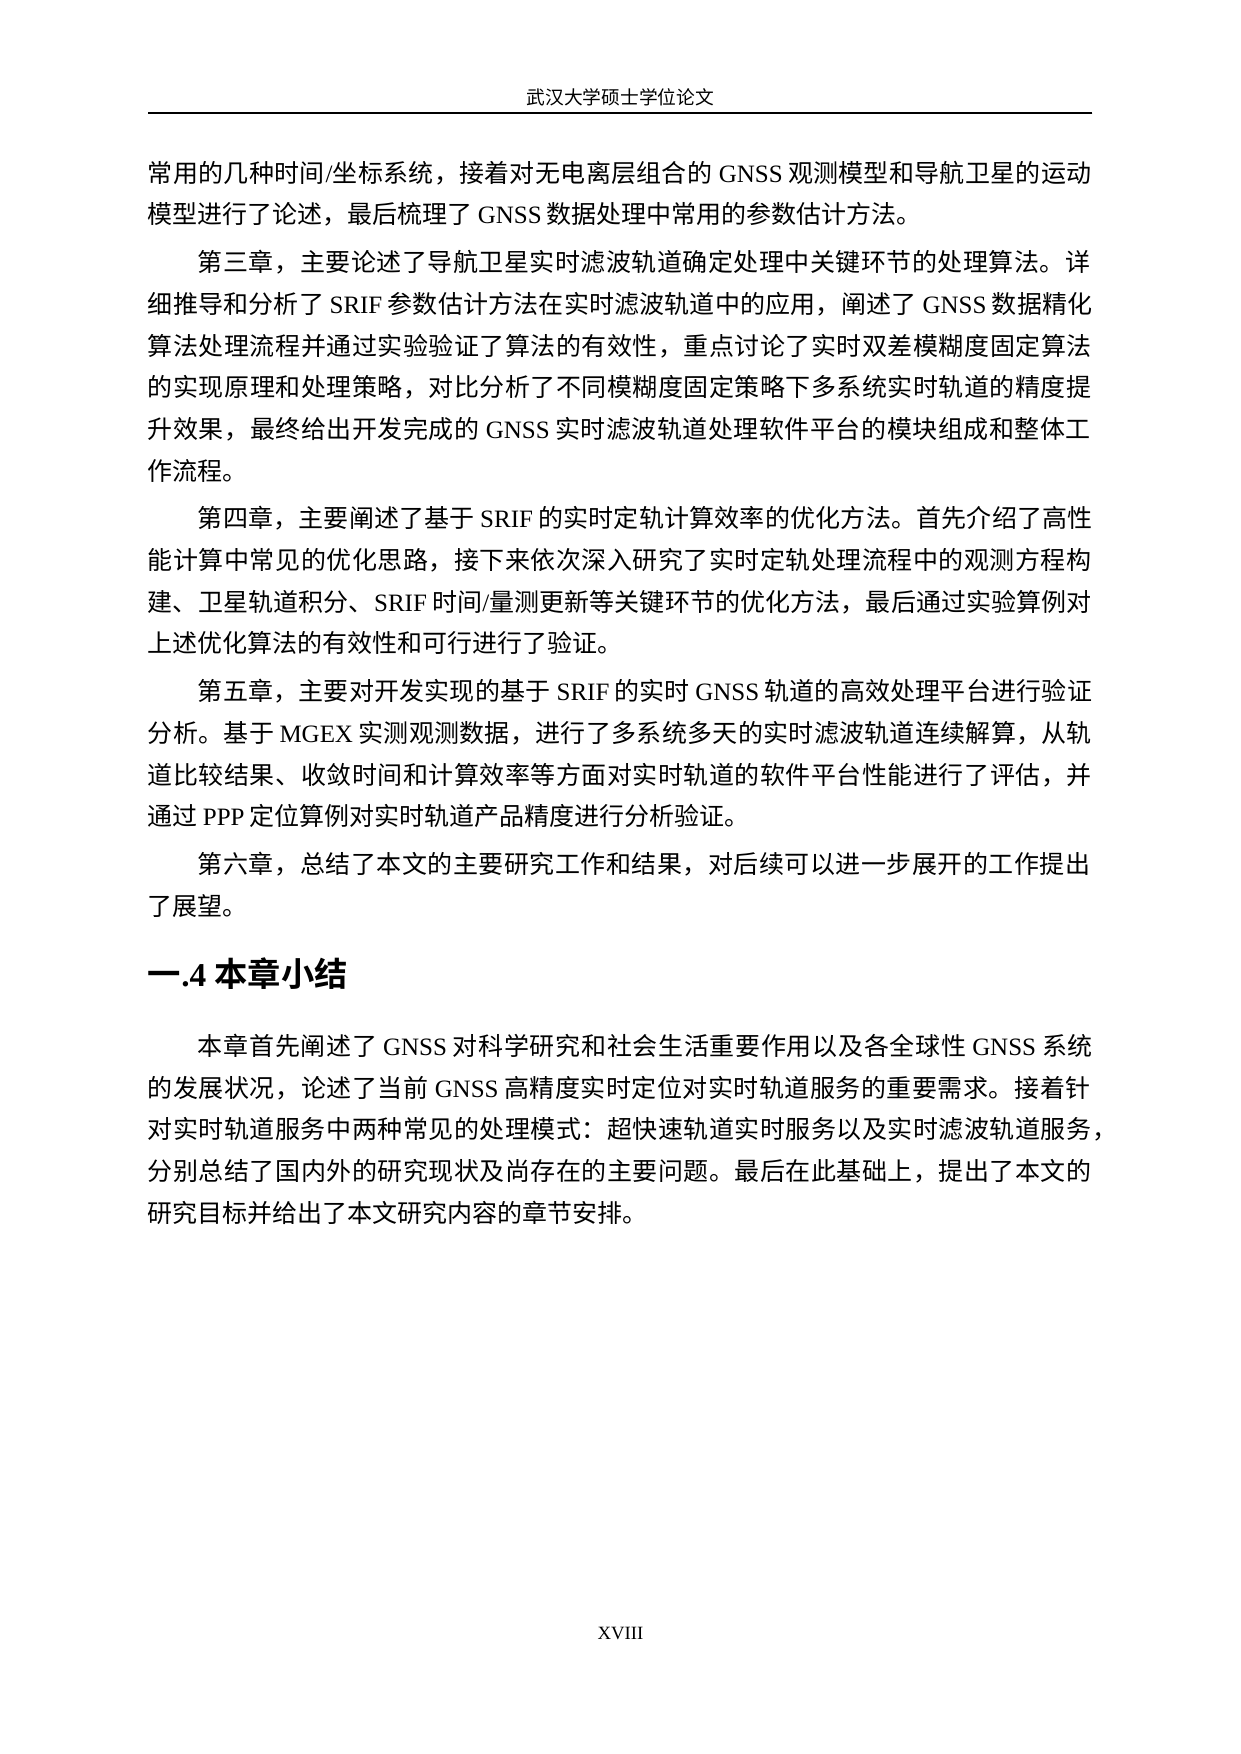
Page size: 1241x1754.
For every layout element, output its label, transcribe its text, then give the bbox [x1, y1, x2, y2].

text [148, 148, 1092, 231]
subtitle 本章小结 [148, 948, 1092, 996]
text 第三章，主要论述了导航卫星实时滤波轨道确定处理中关键环节的处理算法。详细推导和分析了SRIF参数估计方法在实时滤波轨道中的应用，阐述了GNSS数据精化算法处理流程并通过实验验证了算法的有效性，重点讨论了实时双差模糊度固定算法的实现原理和处理策略，对比分析了不同模糊度固定策略下多系统实时轨道的精度提升效果，最终给出开发完成的GNSS实时滤波轨道处理软件平台的模块组成和整体工作流程。 [148, 237, 1092, 487]
text 第五章，主要对开发实现的基于SRIF的实时GNSS轨道的高效处理平台进行验证分析。基于MGEX实测观测数据，进行了多系统多天的实时滤波轨道连续解算，从轨道比较结果、收敛时间和计算效率等方面对实时轨道的软件平台性能进行了评估，并通过PPP定位算例对实时轨道产品精度进行分析验证。 [148, 666, 1092, 833]
text 第四章，主要阐述了基于SRIF的实时定轨计算效率的优化方法。首先介绍了高性能计算中常见的优化思路，接下来依次深入研究了实时定轨处理流程中的观测方程构建、卫星轨道积分、SRIF时间/量测更新等关键环节的优化方法，最后通过实验算例对上述优化算法的有效性和可行进行了验证。 [148, 493, 1092, 660]
text 本章首先阐述了GNSS对科学研究和社会生活重要作用以及各全球性GNSS系统的发展状况，论述了当前GNSS高精度实时定位对实时轨道服务的重要需求。接着针对实时轨道服务中两种常见的处理模式：超快速轨道实时服务以及实时滤波轨道服务，分别总结了国内外的研究现状及尚存在的主要问题。最后在此基础上，提出了本文的研究目标并给出了本文研究内容的章节安排。 [148, 1021, 1092, 1229]
text 第六章，总结了本文的主要研究工作和结果，对后续可以进一步展开的工作提出了展望。 [148, 839, 1092, 923]
